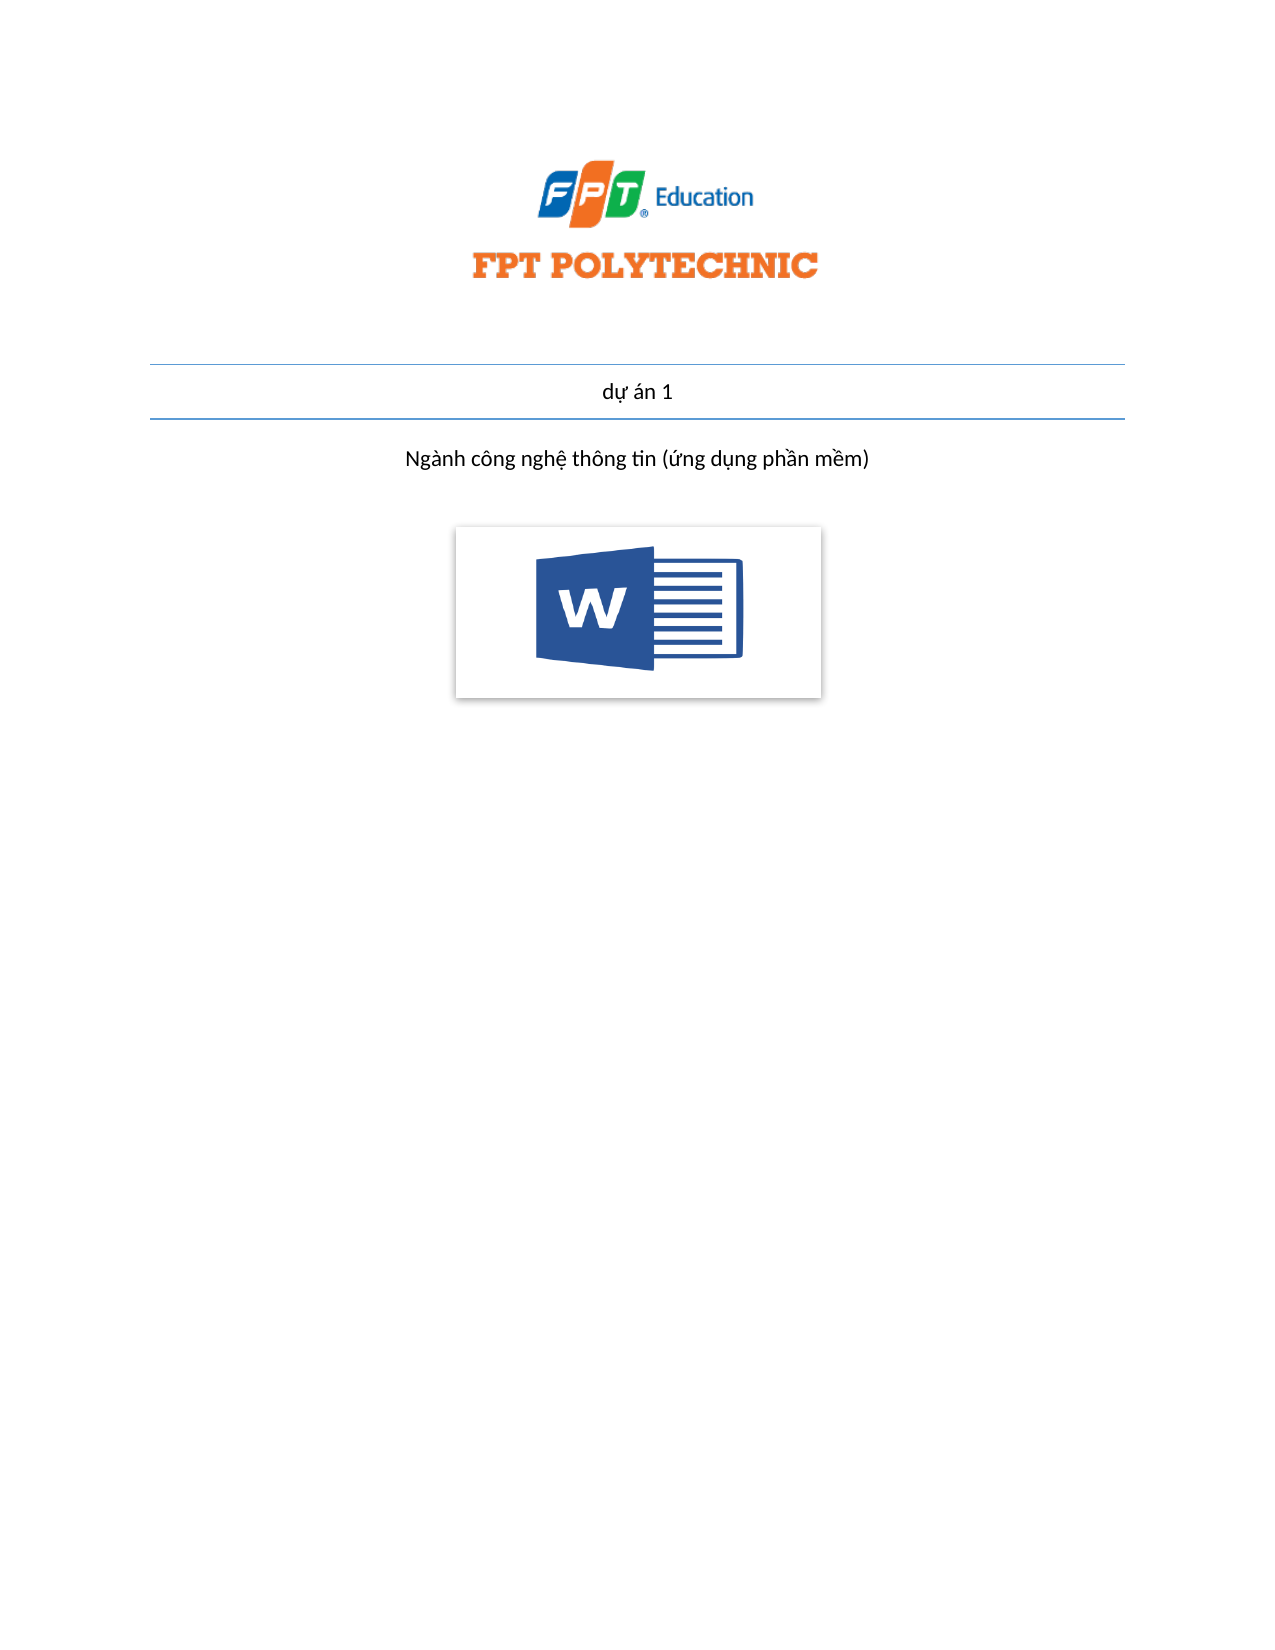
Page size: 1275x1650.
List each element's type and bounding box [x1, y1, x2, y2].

picture [463, 152, 827, 285]
picture [470, 541, 806, 684]
